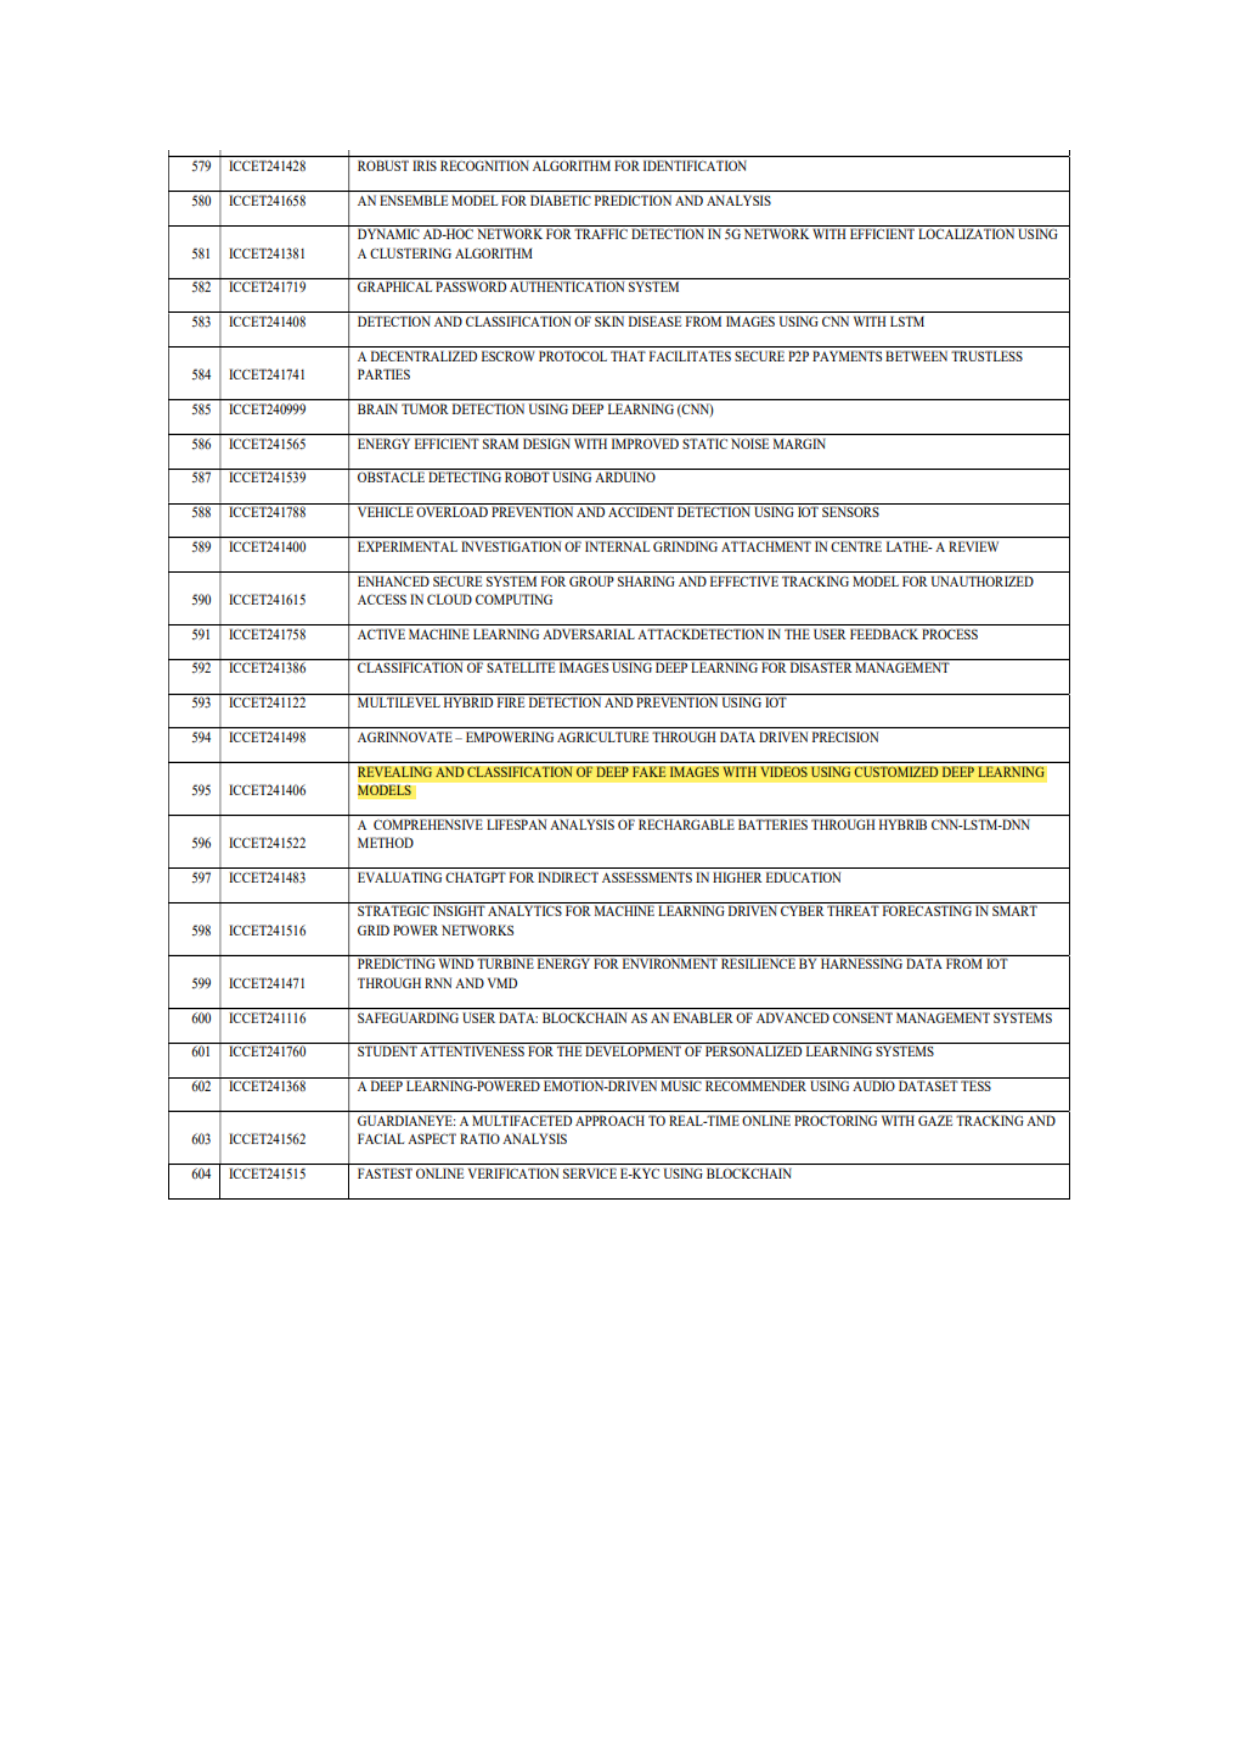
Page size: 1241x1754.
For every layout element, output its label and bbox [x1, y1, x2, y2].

picture [150, 150, 1091, 1229]
